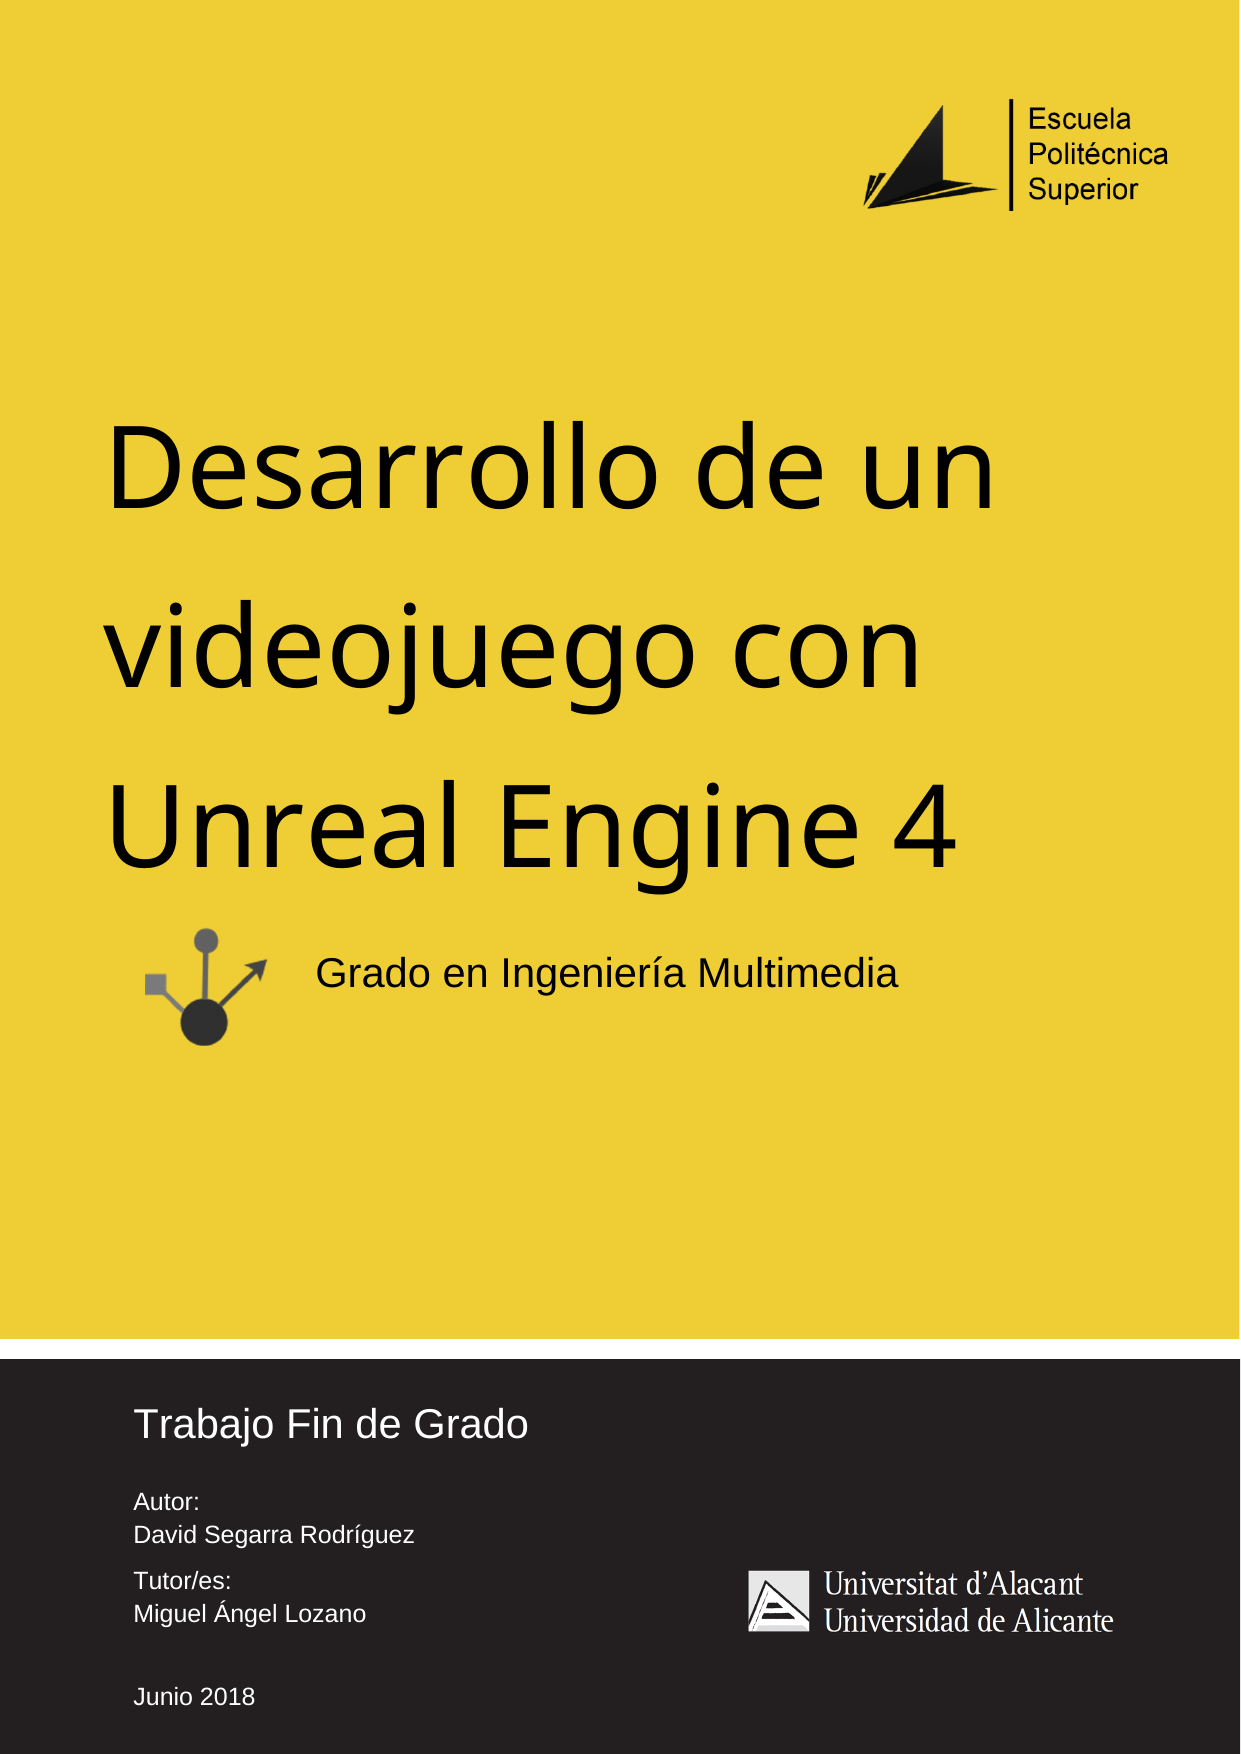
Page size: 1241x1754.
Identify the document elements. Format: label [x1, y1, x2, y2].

picture [829, 73, 1200, 254]
picture [121, 911, 289, 1074]
picture [721, 1549, 1205, 1728]
